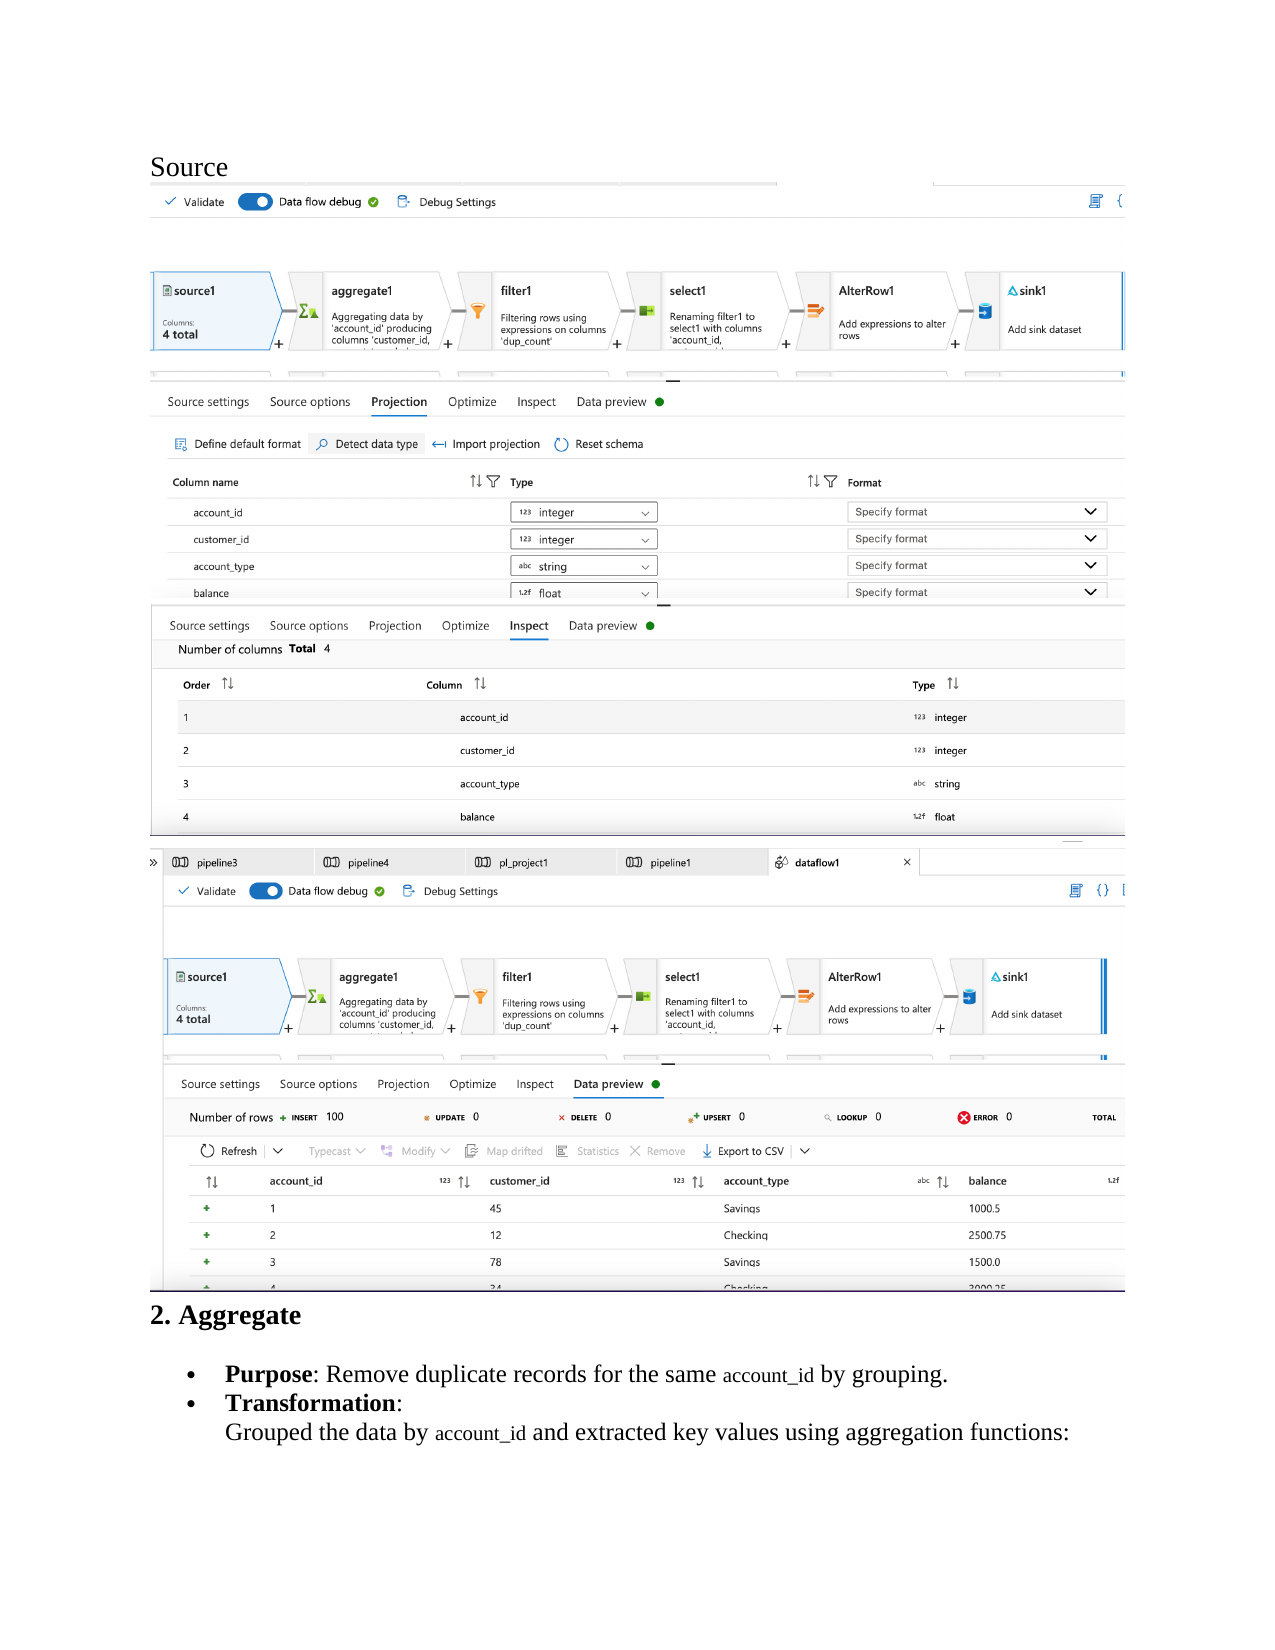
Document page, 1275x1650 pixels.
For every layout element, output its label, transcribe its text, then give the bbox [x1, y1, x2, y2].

picture [150, 604, 1125, 836]
picture [150, 841, 1125, 1292]
subtitle Source 2. Aggregate [150, 1292, 1125, 1330]
picture [150, 182, 1125, 598]
list Transformation: Grouped the data by account_id and extracted key values using aggregation functions: [187, 1388, 1125, 1446]
list Purpose: Remove duplicate records for the same account_id by grouping. [187, 1359, 1125, 1388]
subtitle Source 2. Aggregate [150, 150, 1125, 182]
